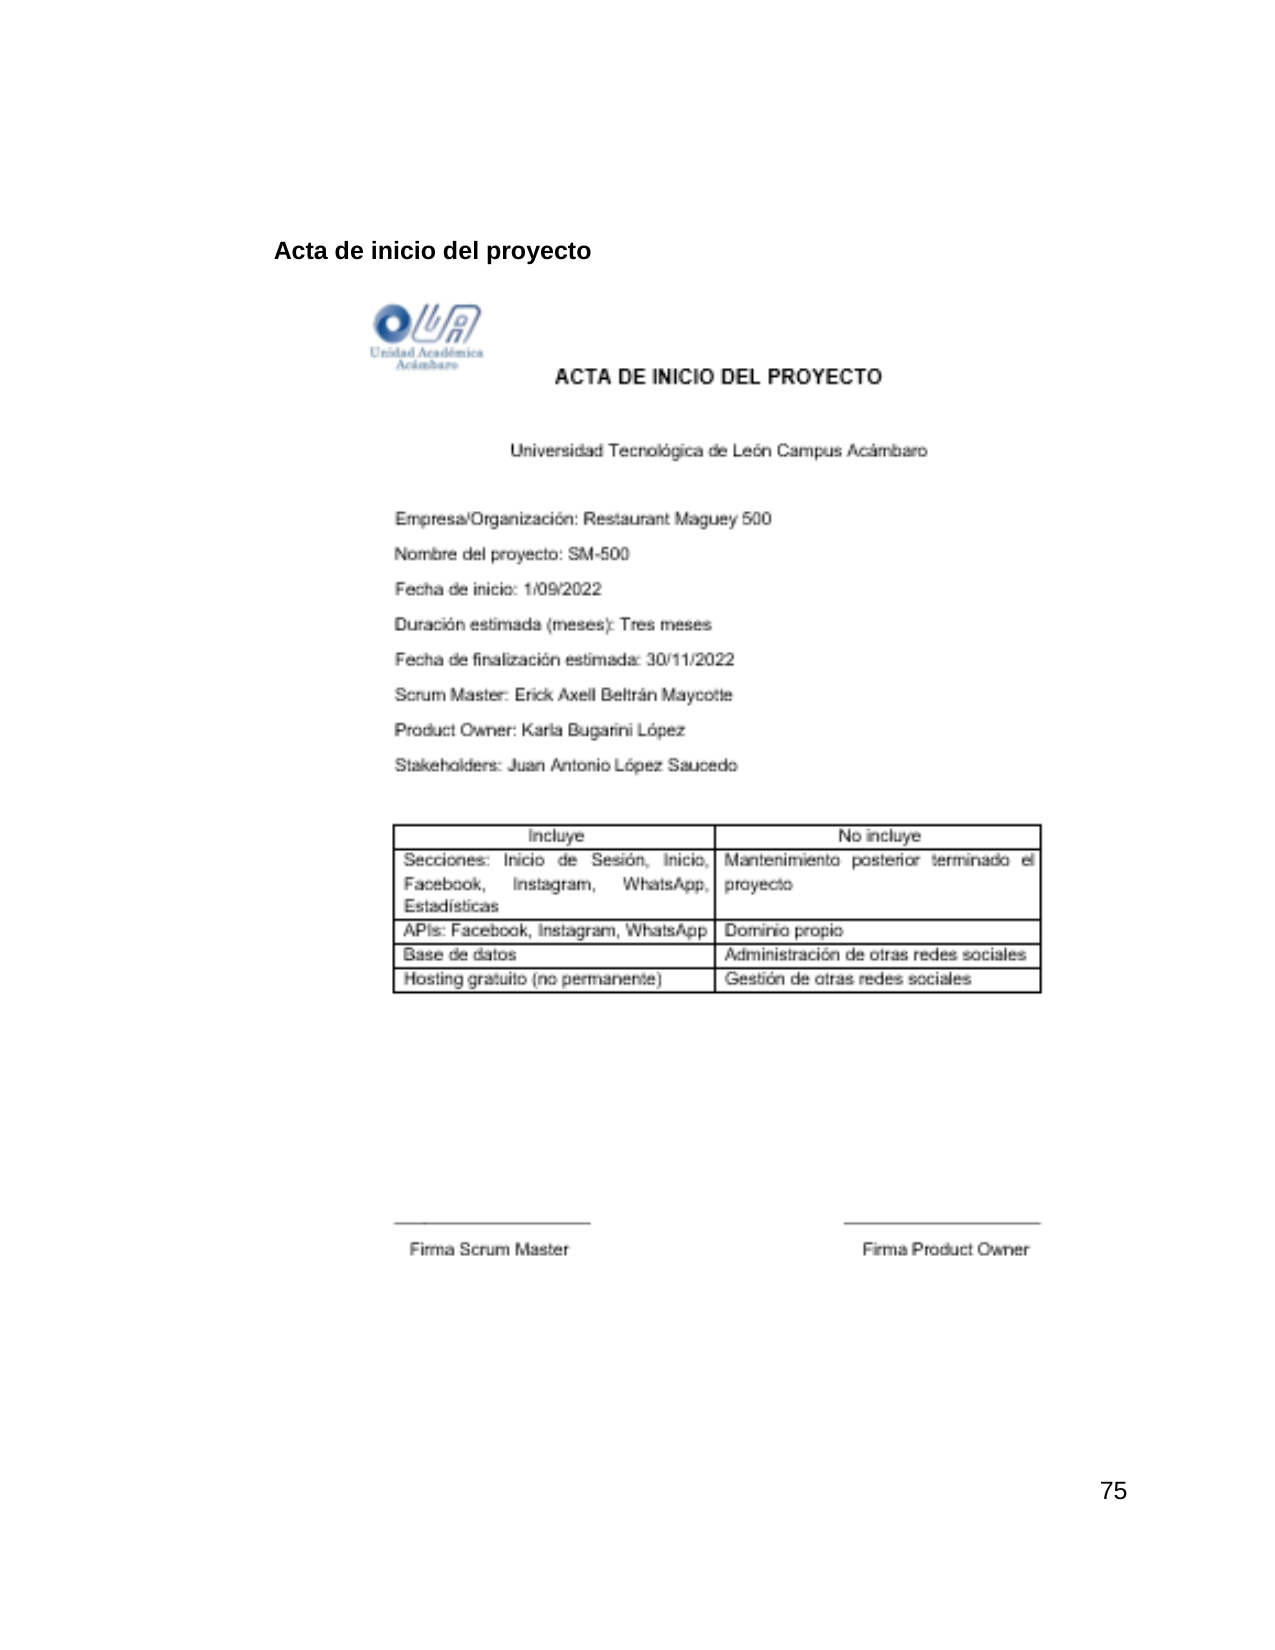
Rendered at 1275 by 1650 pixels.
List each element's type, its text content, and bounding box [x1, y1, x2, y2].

list Acta de inicio del proyecto [273, 236, 1127, 265]
picture [347, 279, 1082, 1300]
